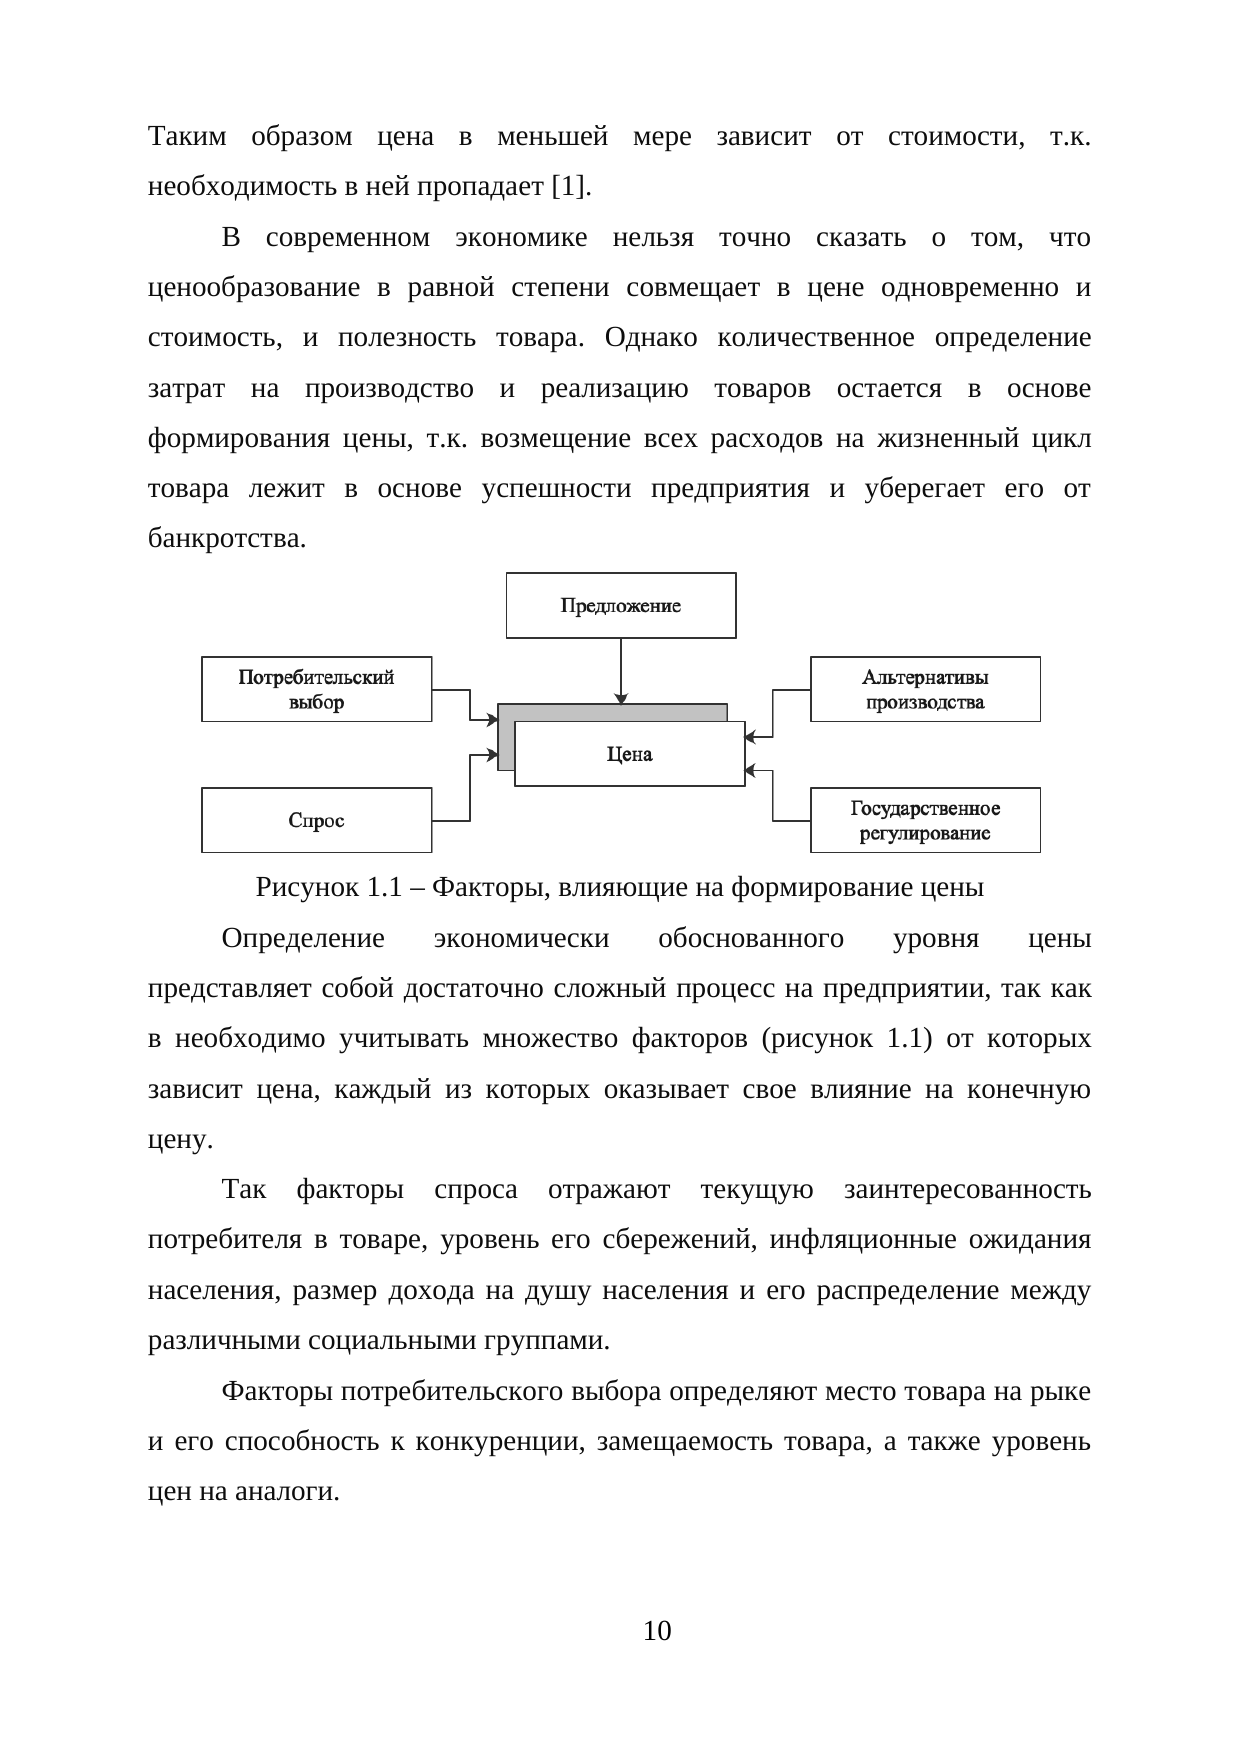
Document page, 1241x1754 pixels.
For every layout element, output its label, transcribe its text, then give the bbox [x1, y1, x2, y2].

text Факторы потребительского выбора определяют место товара на рыке и его способность к конкуренции, замещаемость товара, а также уровень цен на аналоги. [148, 1373, 1092, 1507]
text Так факторы спроса отражают текущую заинтересованность потребителя в товаре, уровень его сбережений, инфляционные ожидания населения, размер дохода на душу населения и его распределение между различными социальными группами. [148, 1171, 1092, 1356]
text Рисунок 1.1 – Факторы, влияющие на формирование цены [148, 869, 1092, 903]
text Определение экономически обоснованного уровня цены представляет собой достаточно сложный процесс на предприятии, так как в необходимо учитывать множество факторов (рисунок 1.1) от которых зависит цена, каждый из которых оказывает свое влияние на конечную цену. [148, 920, 1092, 1154]
picture [199, 571, 1041, 853]
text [148, 118, 1092, 202]
text В современном экономике нельзя точно сказать о том, что ценообразование в равной степени совмещает в цене одновременно и стоимость, и полезность товара. Однако количественное определение затрат на производство и реализацию товаров остается в основе формирования цены, т.к. возмещение всех расходов на жизненный цикл товара лежит в основе успешности предприятия и уберегает его от банкротства. [148, 219, 1092, 554]
